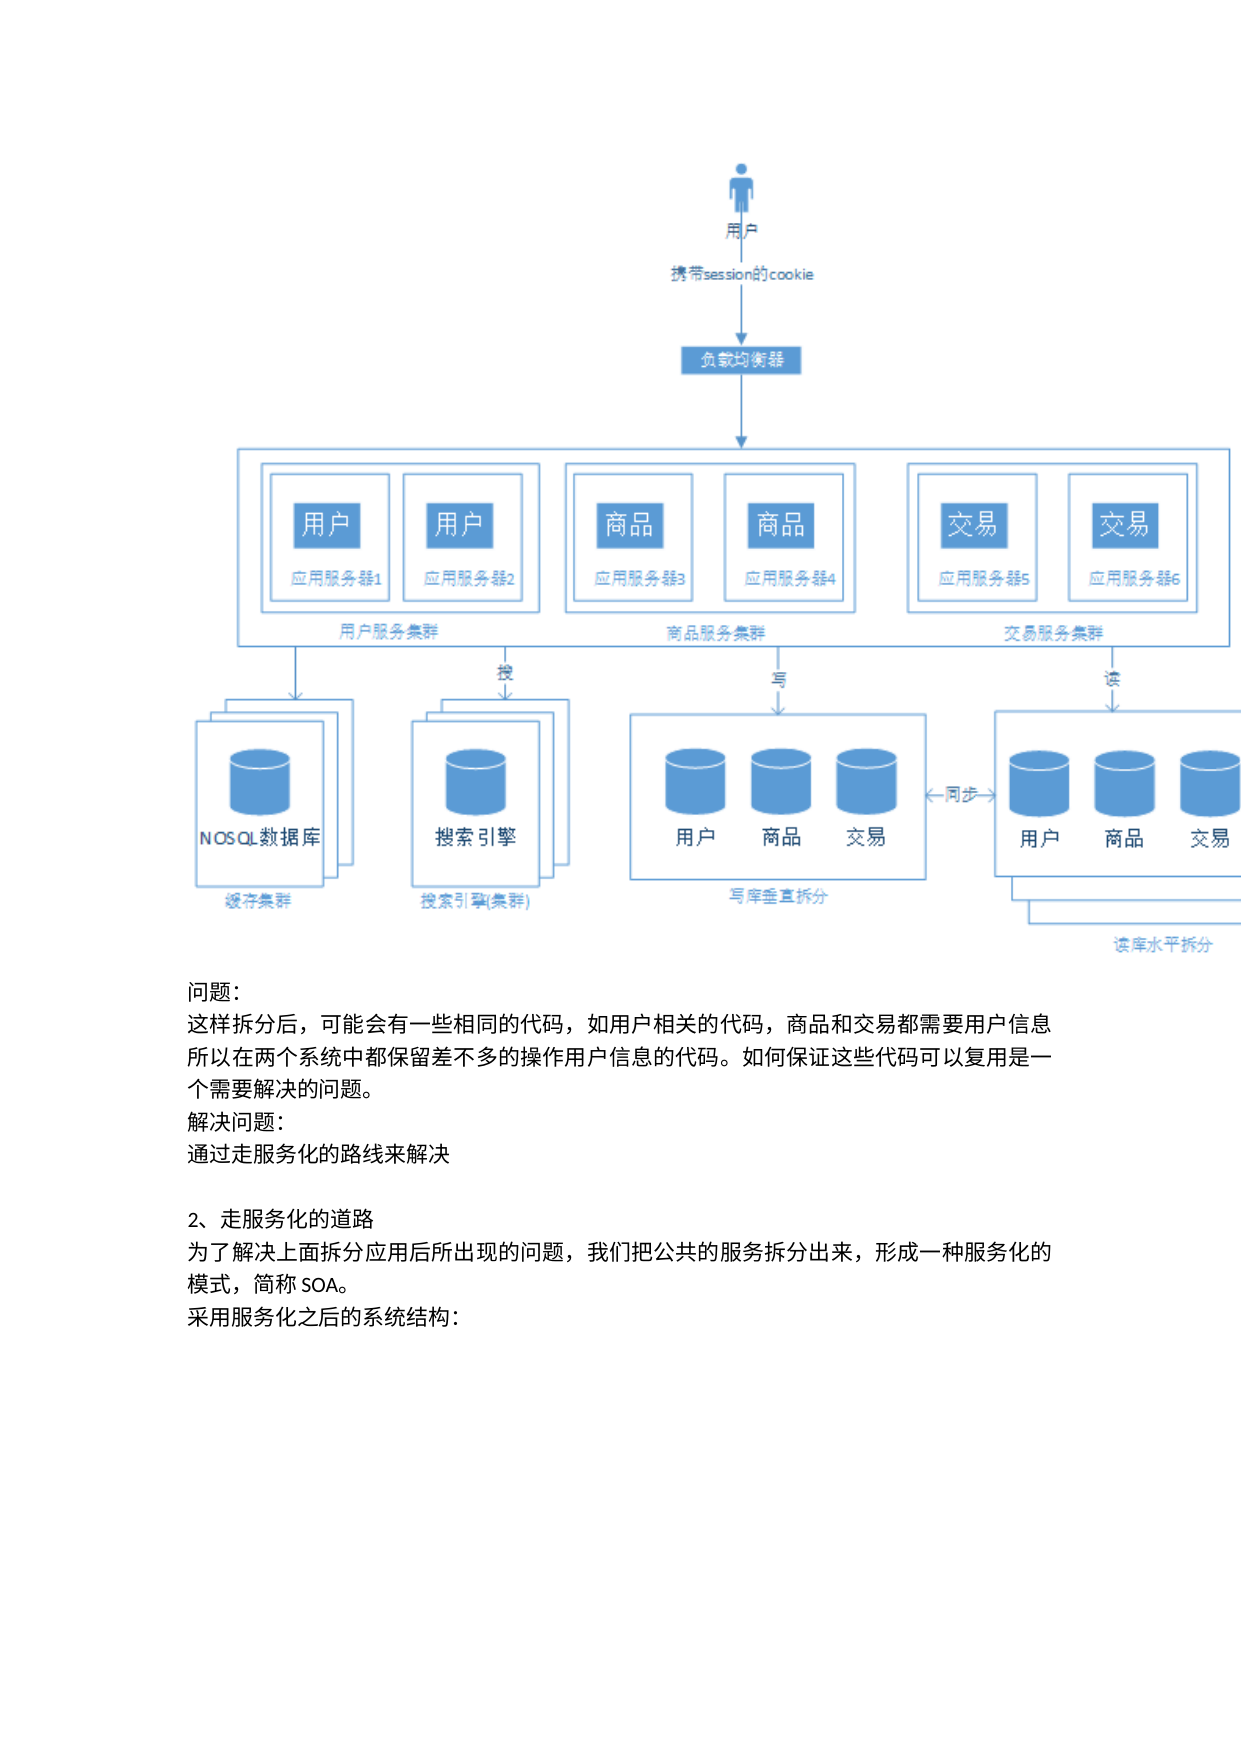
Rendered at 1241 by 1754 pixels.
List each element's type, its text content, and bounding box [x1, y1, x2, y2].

picture [187, 162, 1241, 962]
text 为了解决上面拆分应用后所出现的问题，我们把公共的服务拆分出来，形成一种服务化的模式，简称SOA。 [187, 1234, 1053, 1299]
text 通过走服务化的路线来解决 [187, 1137, 1053, 1169]
text 这样拆分后，可能会有一些相同的代码，如用户相关的代码，商品和交易都需要用户信息，所以在两个系统中都保留差不多的操作用户信息的代码。如何保证这些代码可以复用是一个需要解决的问题。 [187, 1007, 1053, 1104]
text 2、走服务化的道路 [187, 1202, 1053, 1234]
text 问题： [187, 974, 1053, 1007]
text 解决问题： [187, 1104, 1053, 1137]
text 采用服务化之后的系统结构： [187, 1299, 1053, 1332]
